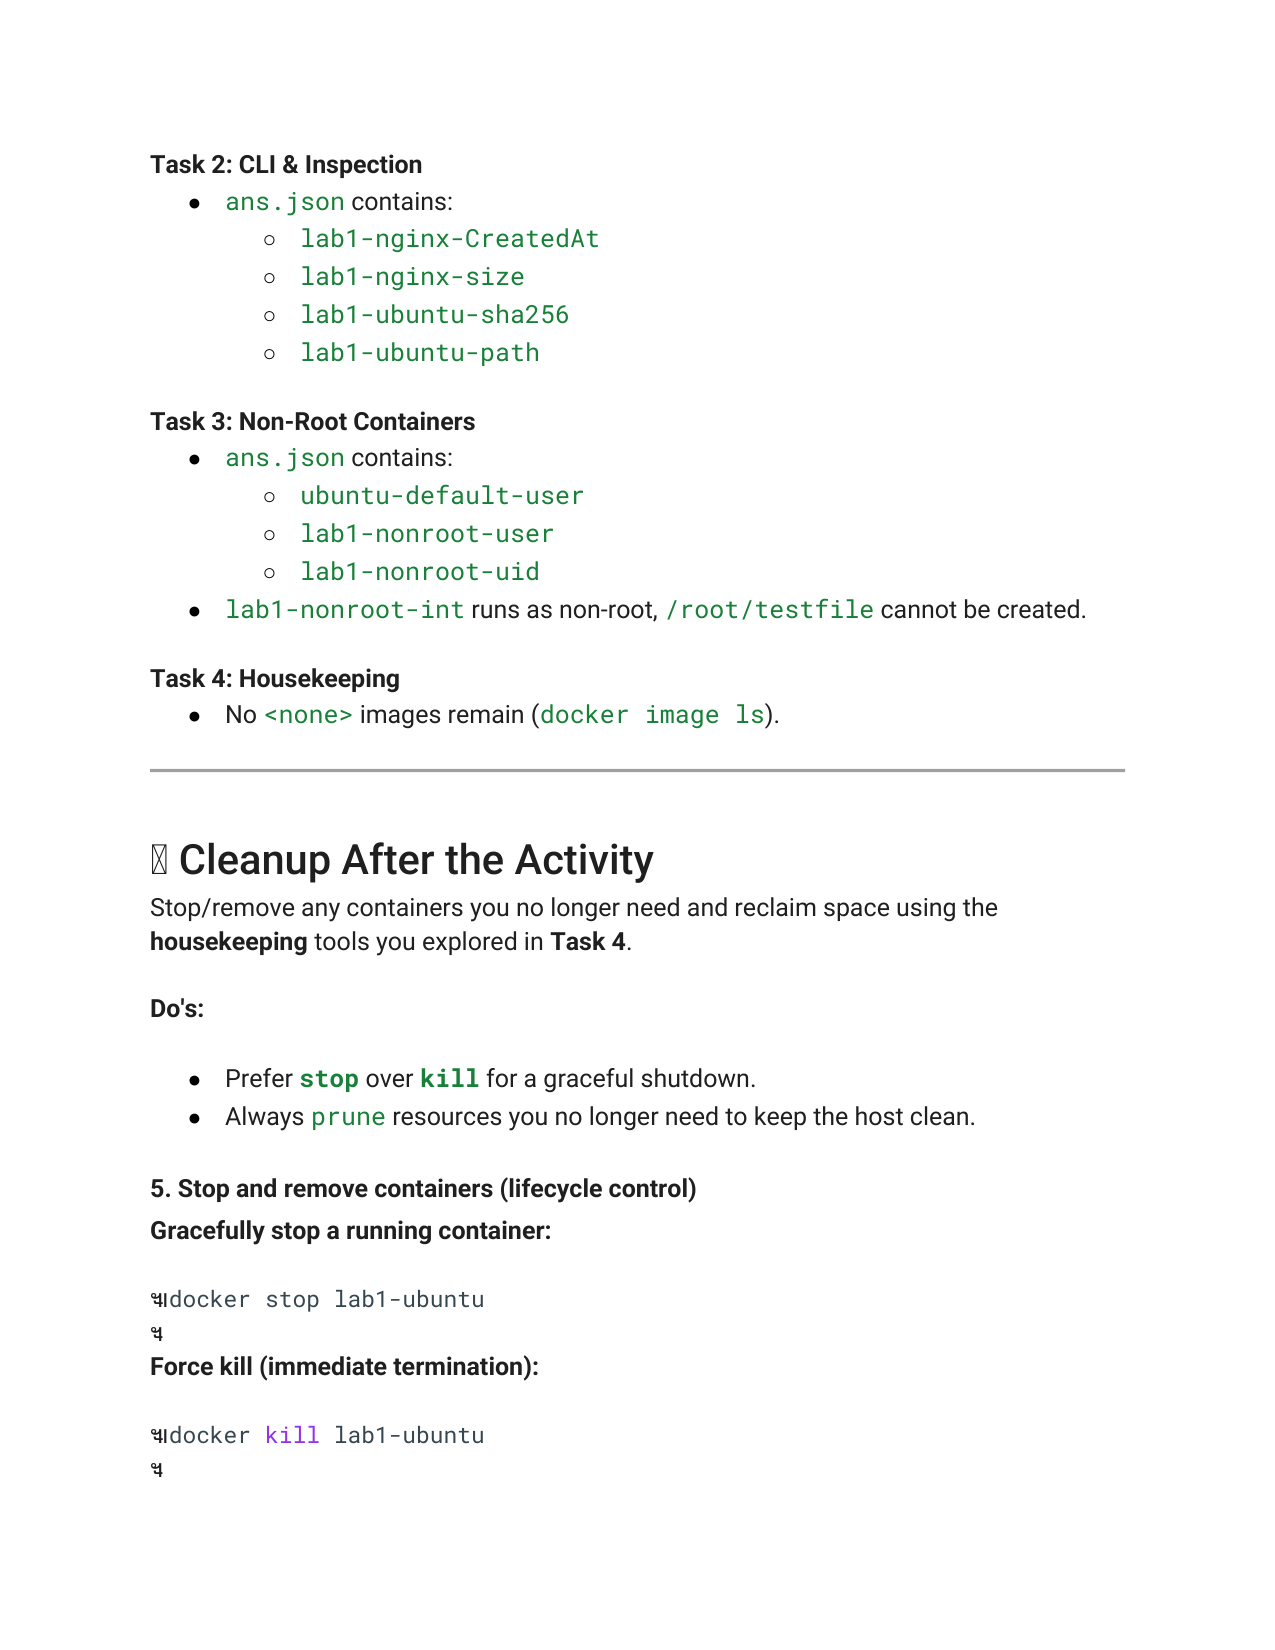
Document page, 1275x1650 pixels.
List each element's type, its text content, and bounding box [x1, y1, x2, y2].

text  [150, 1318, 1125, 1348]
text Do's: [150, 994, 1125, 1023]
text  [150, 1454, 1125, 1483]
list ubuntu-default-user [262, 478, 1125, 511]
text Task 4: Housekeeping [150, 664, 1125, 693]
subtitle 5. Stop and remove containers (lifecycle control) [150, 1175, 1125, 1204]
list lab1-nonroot-int runs as non-root, /root/testfile cannot be created. [187, 592, 1125, 625]
list lab1-nginx-CreatedAt [262, 222, 1125, 254]
list lab1-nonroot-uid [262, 554, 1125, 587]
list lab1-ubuntu-path [262, 335, 1125, 368]
list lab1-nginx-size [262, 259, 1125, 292]
list lab1-ubuntu-sha256 [262, 297, 1125, 330]
list Prefer stop over kill for a graceful shutdown. [187, 1061, 1125, 1094]
text Force kill (immediate termination): [150, 1352, 1125, 1381]
list lab1-nonroot-user [262, 516, 1125, 549]
list No <none> images remain (docker image ls). [187, 697, 1125, 730]
subtitle 🧹 Cleanup After the Activity [150, 836, 1125, 885]
text docker kill lab1-ubuntu [150, 1419, 1125, 1449]
text docker stop lab1-ubuntu [150, 1284, 1125, 1314]
text Stop/remove any containers you no longer need and reclaim space using the housekeeping tools you explored in Task 4. [150, 893, 1125, 956]
list ans.json contains: [187, 184, 1125, 217]
text Task 3: Non-Root Containers [150, 407, 1125, 436]
text Task 2: CLI & Inspection [150, 150, 1125, 179]
list ans.json contains: [187, 441, 1125, 473]
list Always prune resources you no longer need to keep the host clean. [187, 1099, 1125, 1132]
text Gracefully stop a running container: [150, 1216, 1125, 1246]
